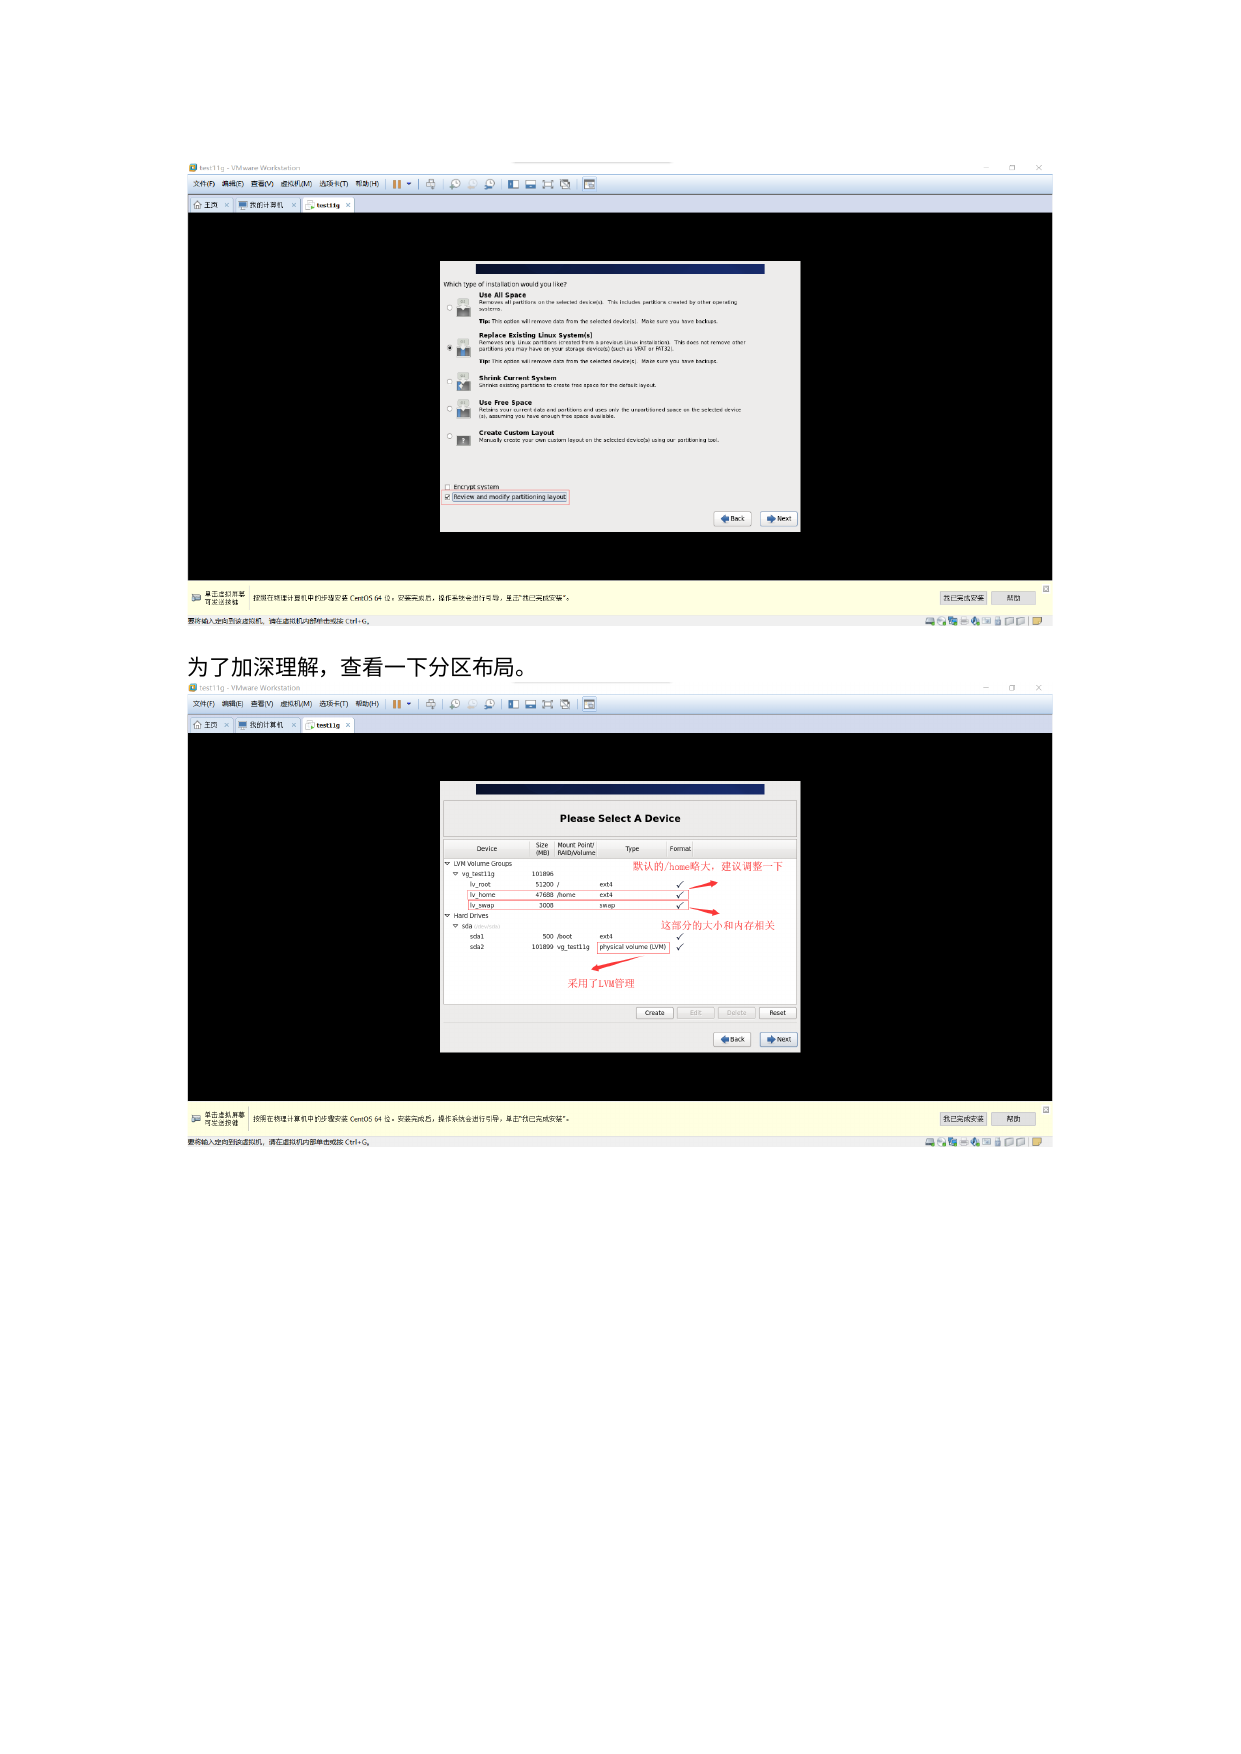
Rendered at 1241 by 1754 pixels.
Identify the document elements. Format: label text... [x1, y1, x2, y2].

picture [187, 162, 1053, 626]
picture [187, 682, 1053, 1147]
text 为了加深理解，查看一下分区布局。 [187, 649, 1053, 682]
